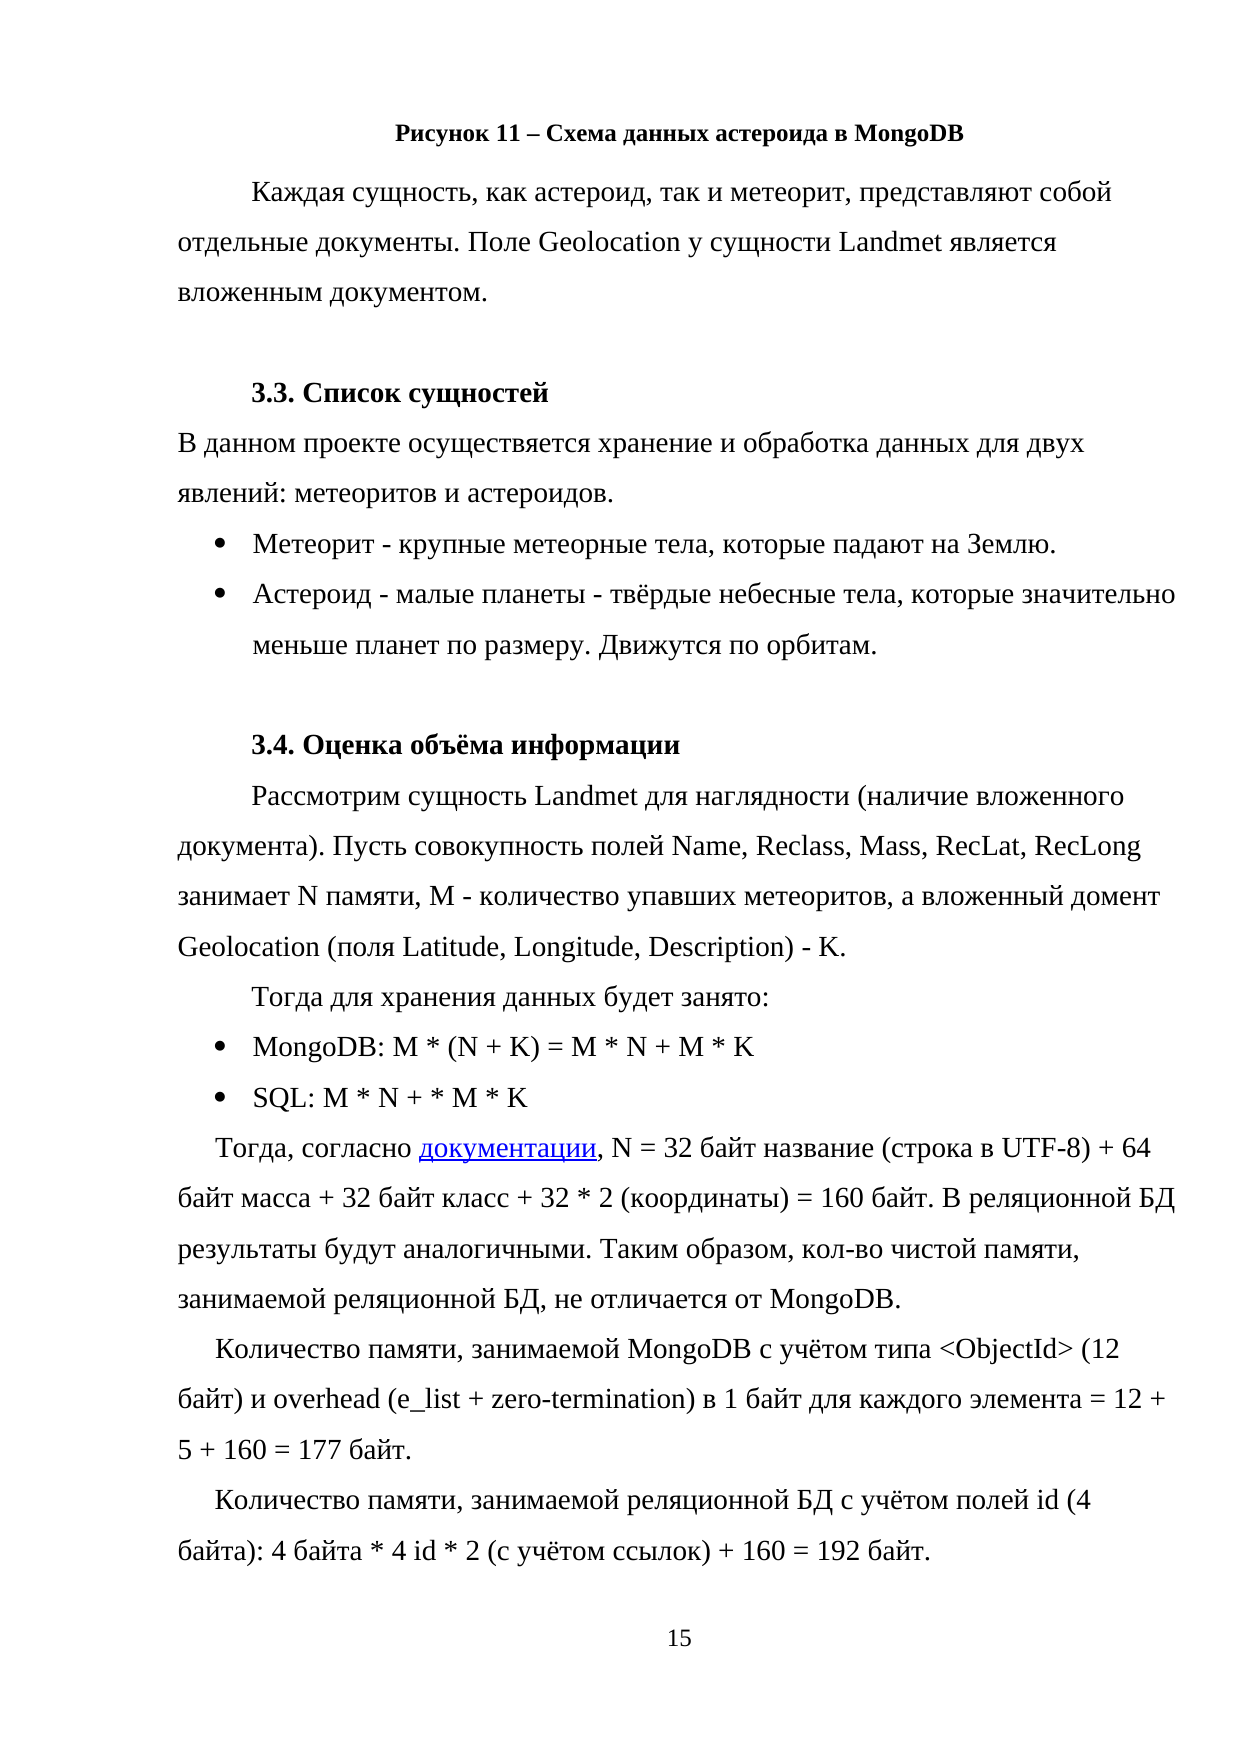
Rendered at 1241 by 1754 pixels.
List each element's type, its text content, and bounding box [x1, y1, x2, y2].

list Астероид - малые планеты - твёрдые небесные тела, которые значительно меньше планет по размеру. Движутся по орбитам. [215, 576, 1181, 660]
text Тогда для хранения данных будет занято: [177, 979, 1181, 1012]
text Каждая сущность, как астероид, так и метеорит, представляют собой отдельные документы. Поле Geolocation у сущности Landmet является вложенным документом. [177, 174, 1181, 308]
text Рассмотрим сущность Landmet для наглядности (наличие вложенного документа). Пусть совокупность полей Name, Reclass, Mass, RecLat, RecLong занимает N памяти, M - количество упавших метеоритов, а вложенный домент Geolocation (поля Latitude, Longitude, Description) - K. [177, 778, 1181, 962]
text Рисунок 11 – Схема данных астероида в MongoDB [177, 118, 1181, 147]
list SQL: M * N + * M * K [215, 1080, 1181, 1113]
text 3.4. Оценка объёма информации [177, 727, 1181, 761]
text Количество памяти, занимаемой MongoDB с учётом типа <ObjectId> (12 байт) и overhead (e_list + zero-termination) в 1 байт для каждого элемента = 12 + 5 + 160 = 177 байт. [177, 1331, 1181, 1466]
text 3.3. Список сущностей [177, 375, 1181, 408]
text Количество памяти, занимаемой реляционной БД с учётом полей id (4 байта): 4 байта * 4 id * 2 (с учётом ссылок) + 160 = 192 байт. [177, 1482, 1181, 1566]
text В данном проекте осуществяется хранение и обработка данных для двух явлений: метеоритов и астероидов. [177, 425, 1181, 509]
list Метеорит - крупные метеорные тела, которые падают на Землю. [215, 526, 1181, 559]
text Тогда, согласно документации, N = 32 байт название (строка в UTF-8) + 64 байт масса + 32 байт класс + 32 * 2 (координаты) = 160 байт. В реляционной БД результаты будут аналогичными. Таким образом, кол-во чистой памяти, занимаемой реляционной БД, не отличается от MongoDB. [177, 1130, 1181, 1314]
list MongoDB: M * (N + K) = M * N + M * K [215, 1029, 1181, 1063]
